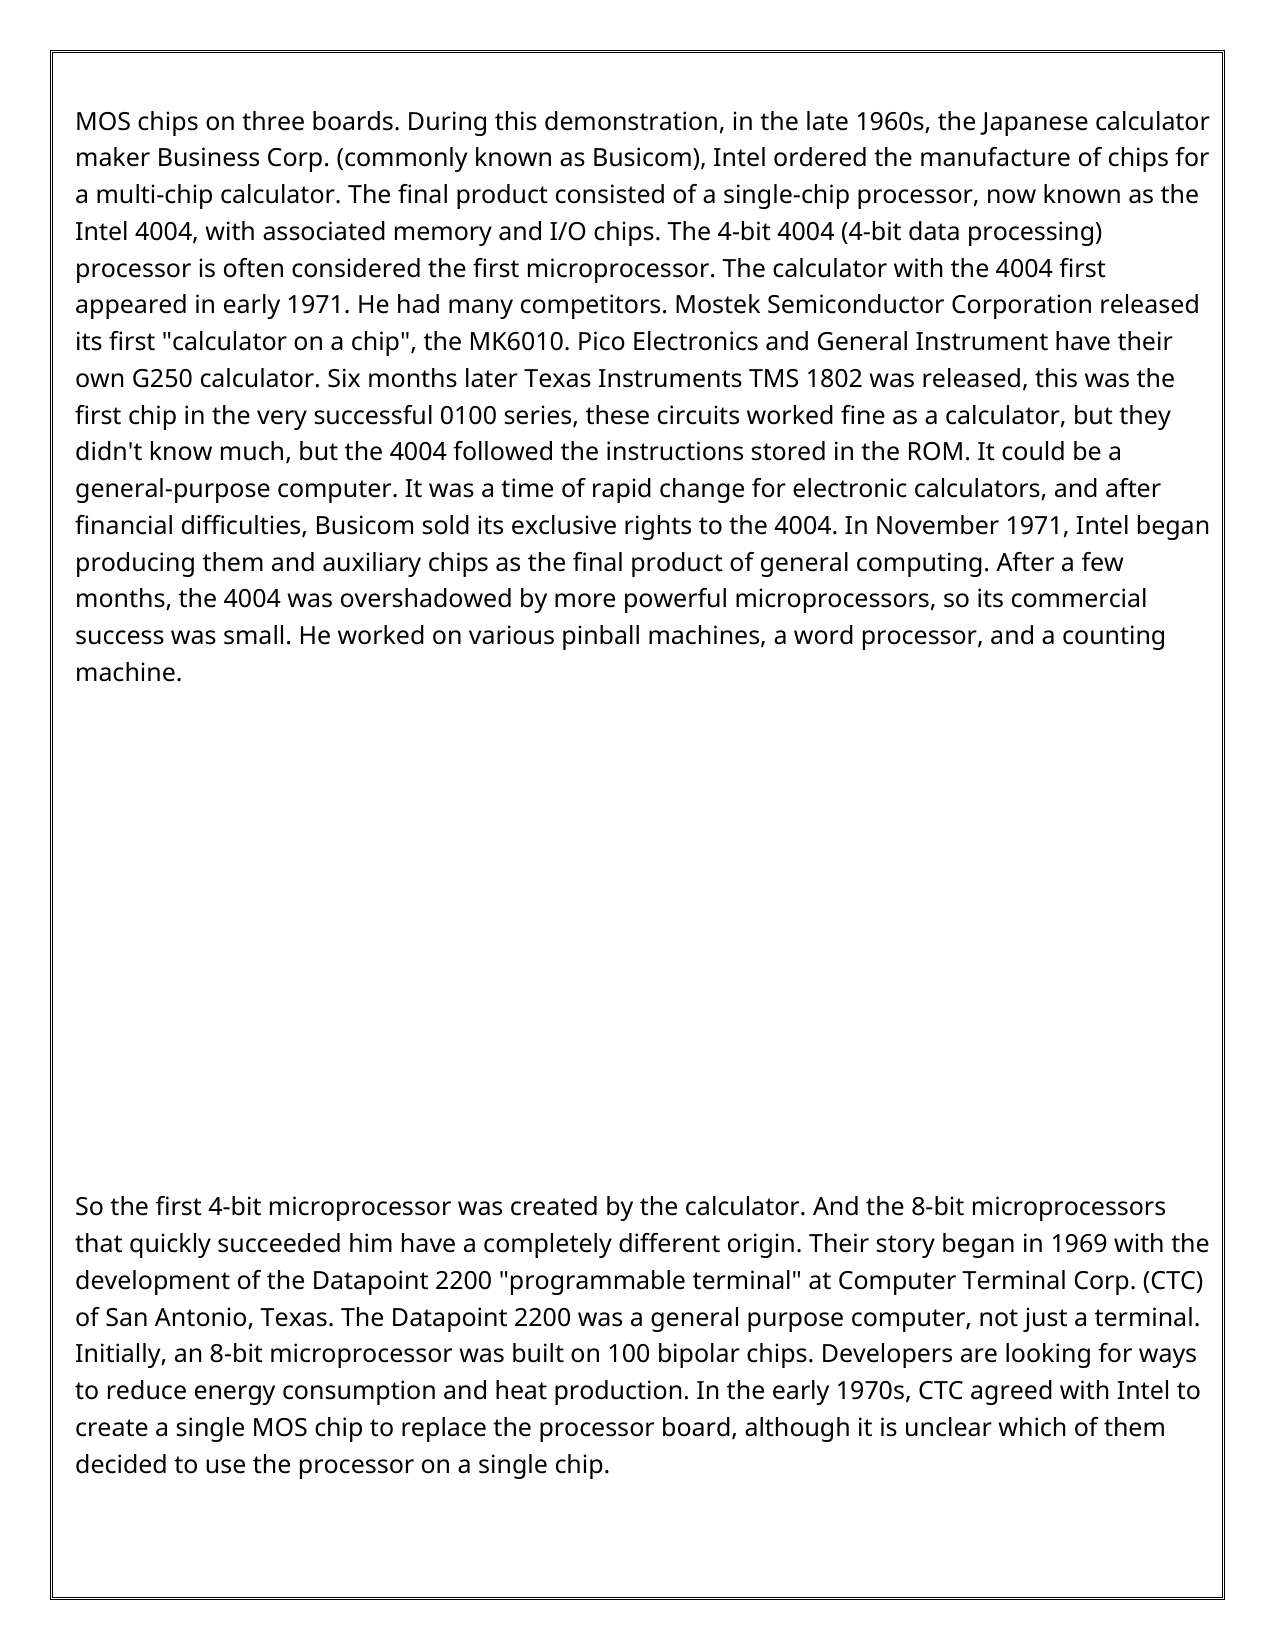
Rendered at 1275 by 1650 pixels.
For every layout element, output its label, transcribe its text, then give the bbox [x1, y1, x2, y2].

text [75, 103, 1219, 689]
text So the first 4-bit microprocessor was created by the calculator. And the 8-bit microprocessors that quickly succeeded him have a completely different origin. Their story began in 1969 with the development of the Datapoint 2200 "programmable terminal" at Computer Terminal Corp. (CTC) of San Antonio, Texas. The Datapoint 2200 was a general purpose computer, not just a terminal. Initially, an 8-bit microprocessor was built on 100 bipolar chips. Developers are looking for ways to reduce energy consumption and heat production. In the early 1970s, CTC agreed with Intel to create a single MOS chip to replace the processor board, although it is unclear which of them decided to use the processor on a single chip. [75, 1189, 1219, 1481]
